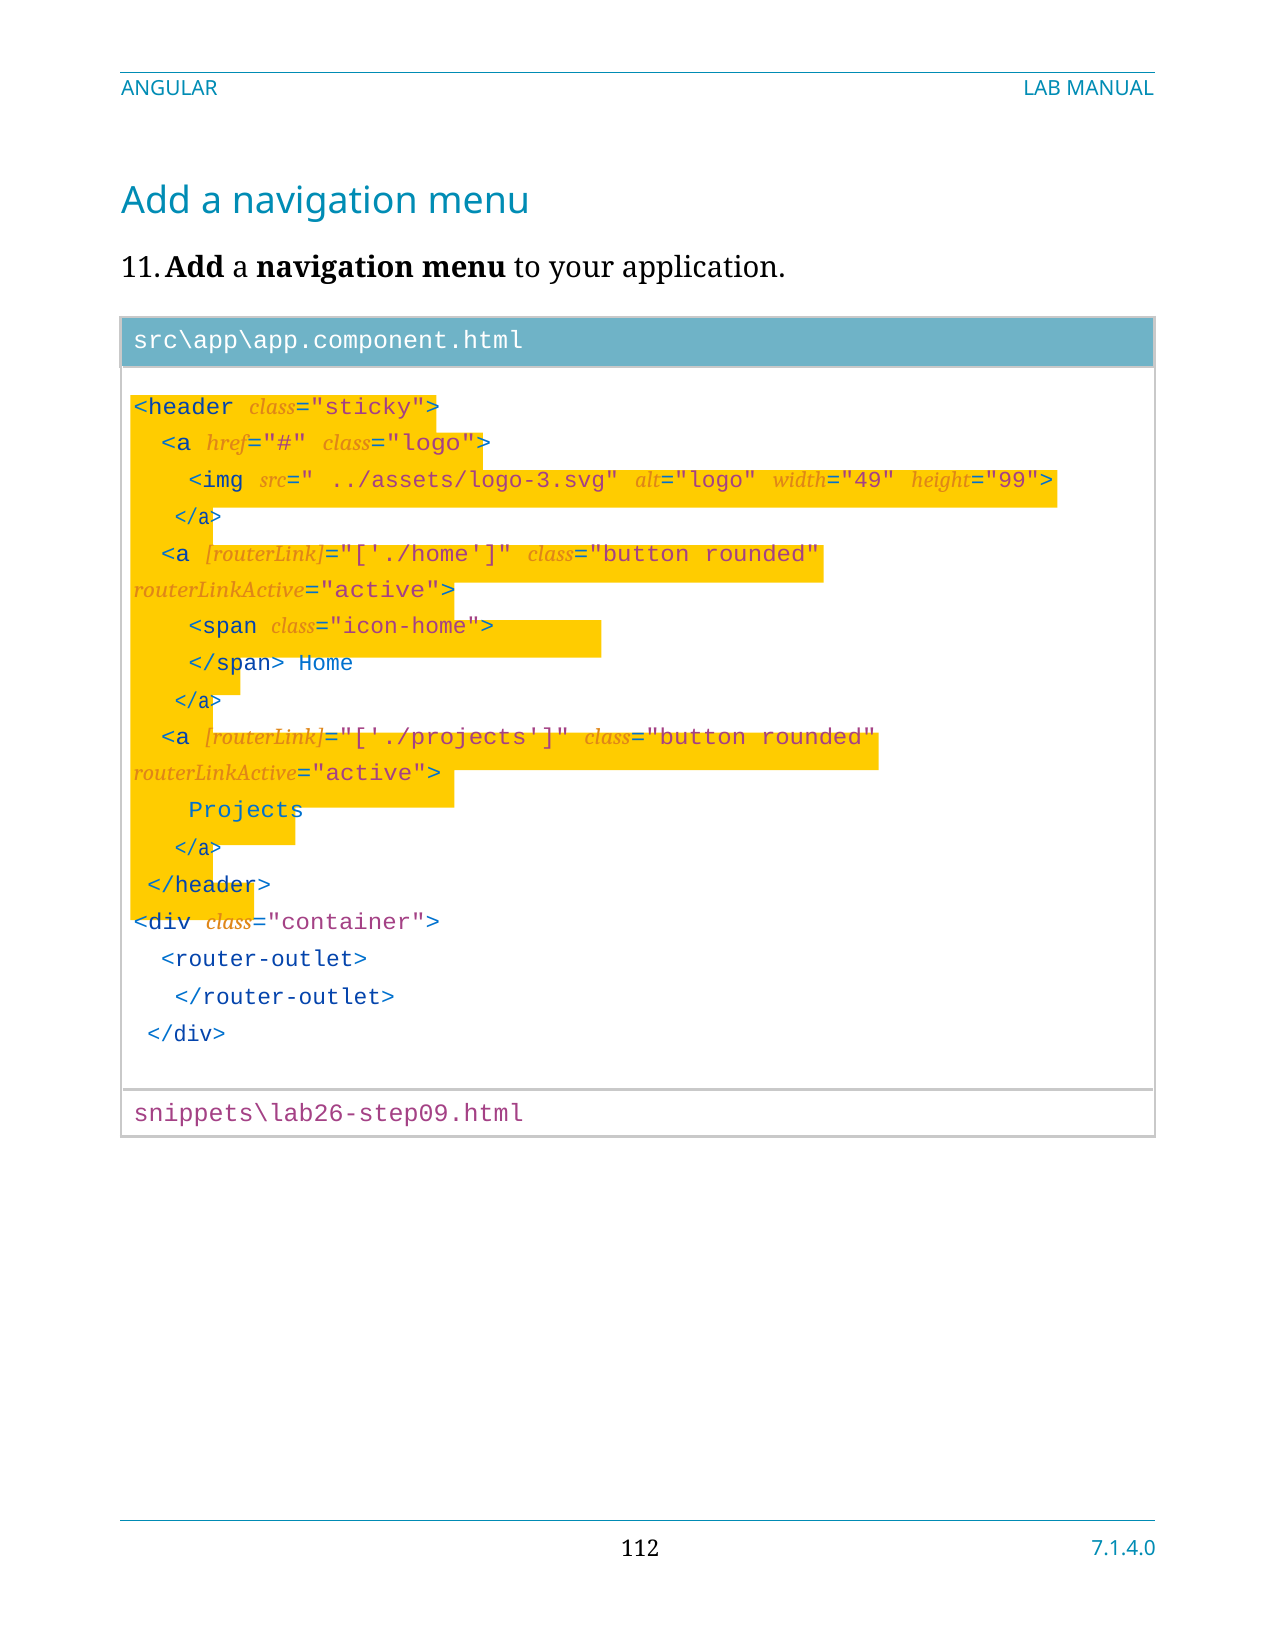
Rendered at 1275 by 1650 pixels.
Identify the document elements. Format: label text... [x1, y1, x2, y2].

subtitle Add a navigation menu [121, 174, 1198, 225]
table_header src\app\app.component.html [122, 318, 1153, 366]
table_cell snippets\lab26-step09.html [122, 1088, 1154, 1135]
list Add a navigation menu to your application. [121, 247, 1198, 286]
table_cell <header class="sticky"> <a href="#" class="logo"> <img src=" ../assets/logo-3.svg" alt="logo" width="49" height="99"> </a> <a [routerLink]="['./home']" class="button rounded" routerLinkActive="active"> <span class="icon-home"> </span> Home </a> <a [routerLink]="['./projects']" class="button rounded" routerLinkActive="active"> Projects </a> </header> <div class="container"> <router-outlet> </router-outlet> </div> [122, 367, 1154, 1087]
